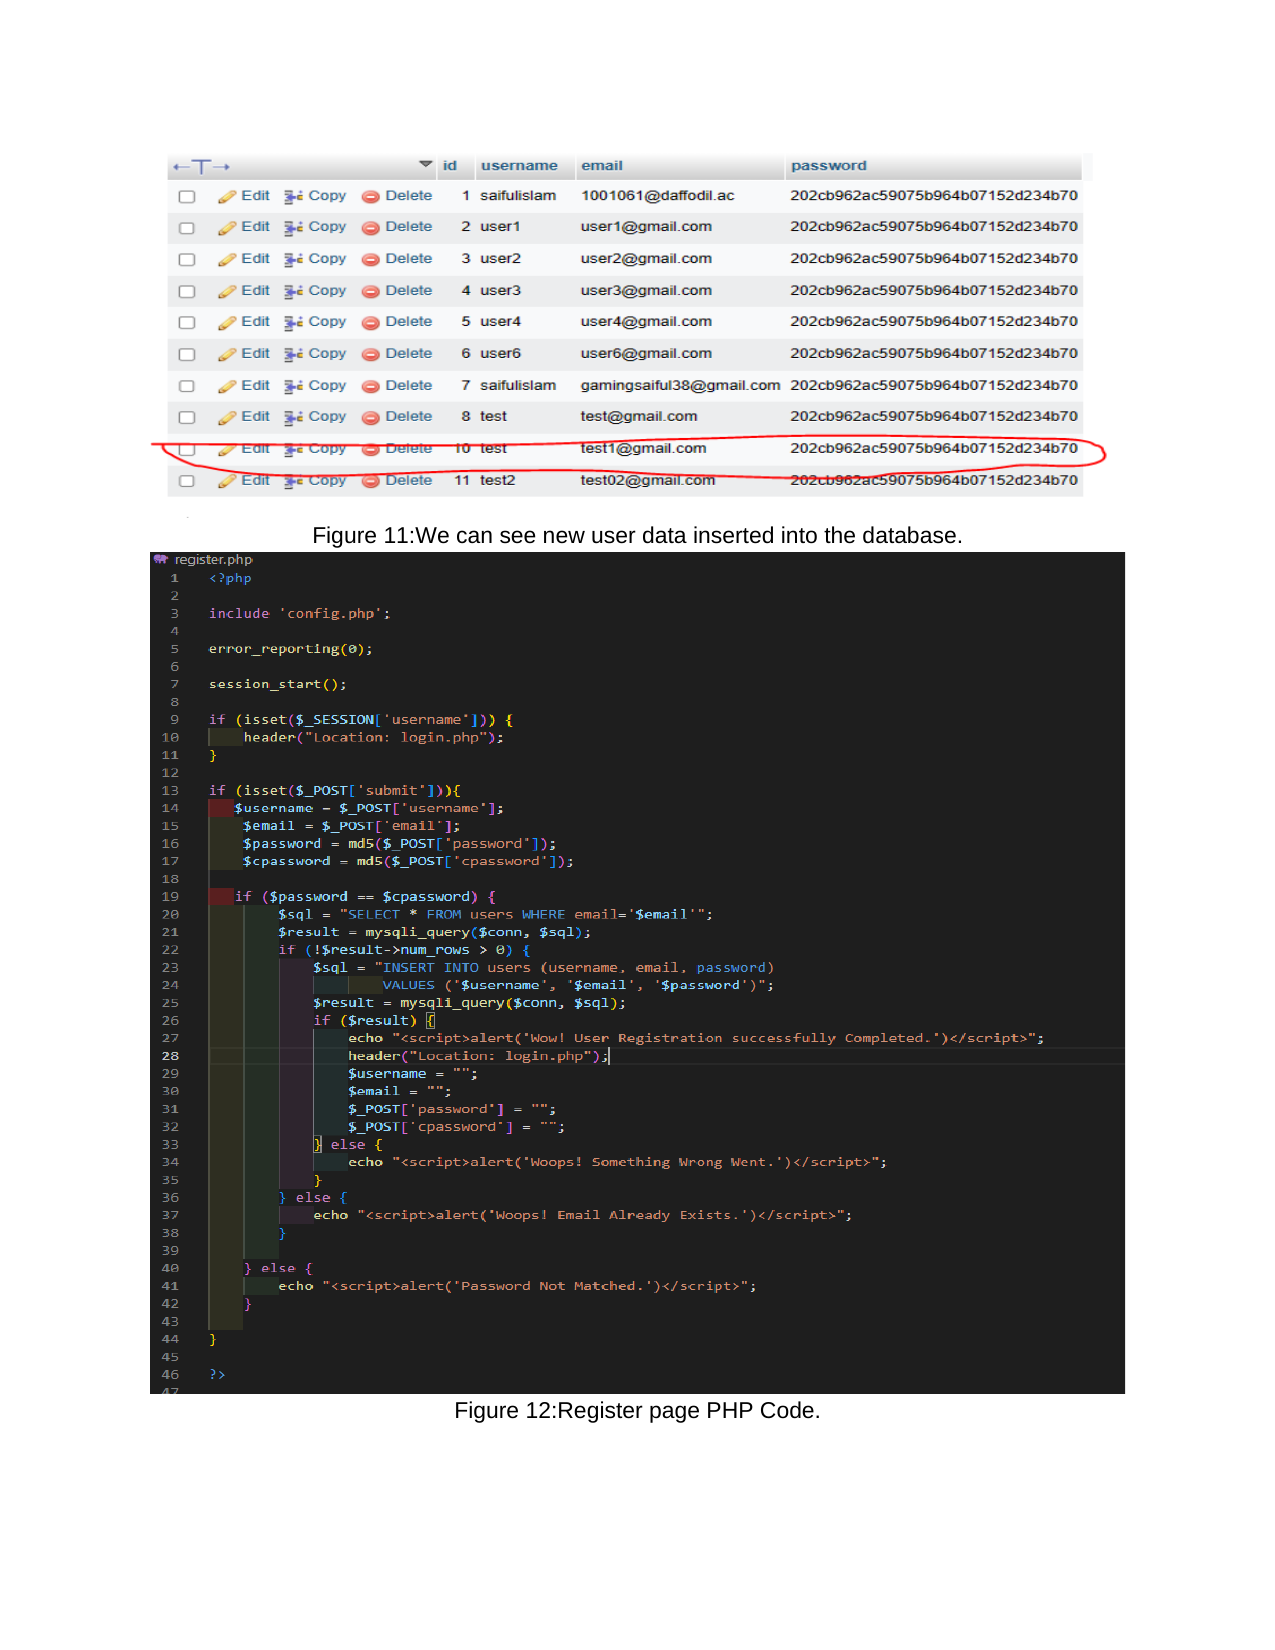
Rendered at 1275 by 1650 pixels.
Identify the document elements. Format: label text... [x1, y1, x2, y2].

picture [150, 150, 1125, 518]
picture [150, 552, 1125, 1394]
text Figure 12:Register page PHP Code. [150, 1397, 1125, 1424]
text Figure 11:We can see new user data inserted into the database. [150, 522, 1125, 548]
